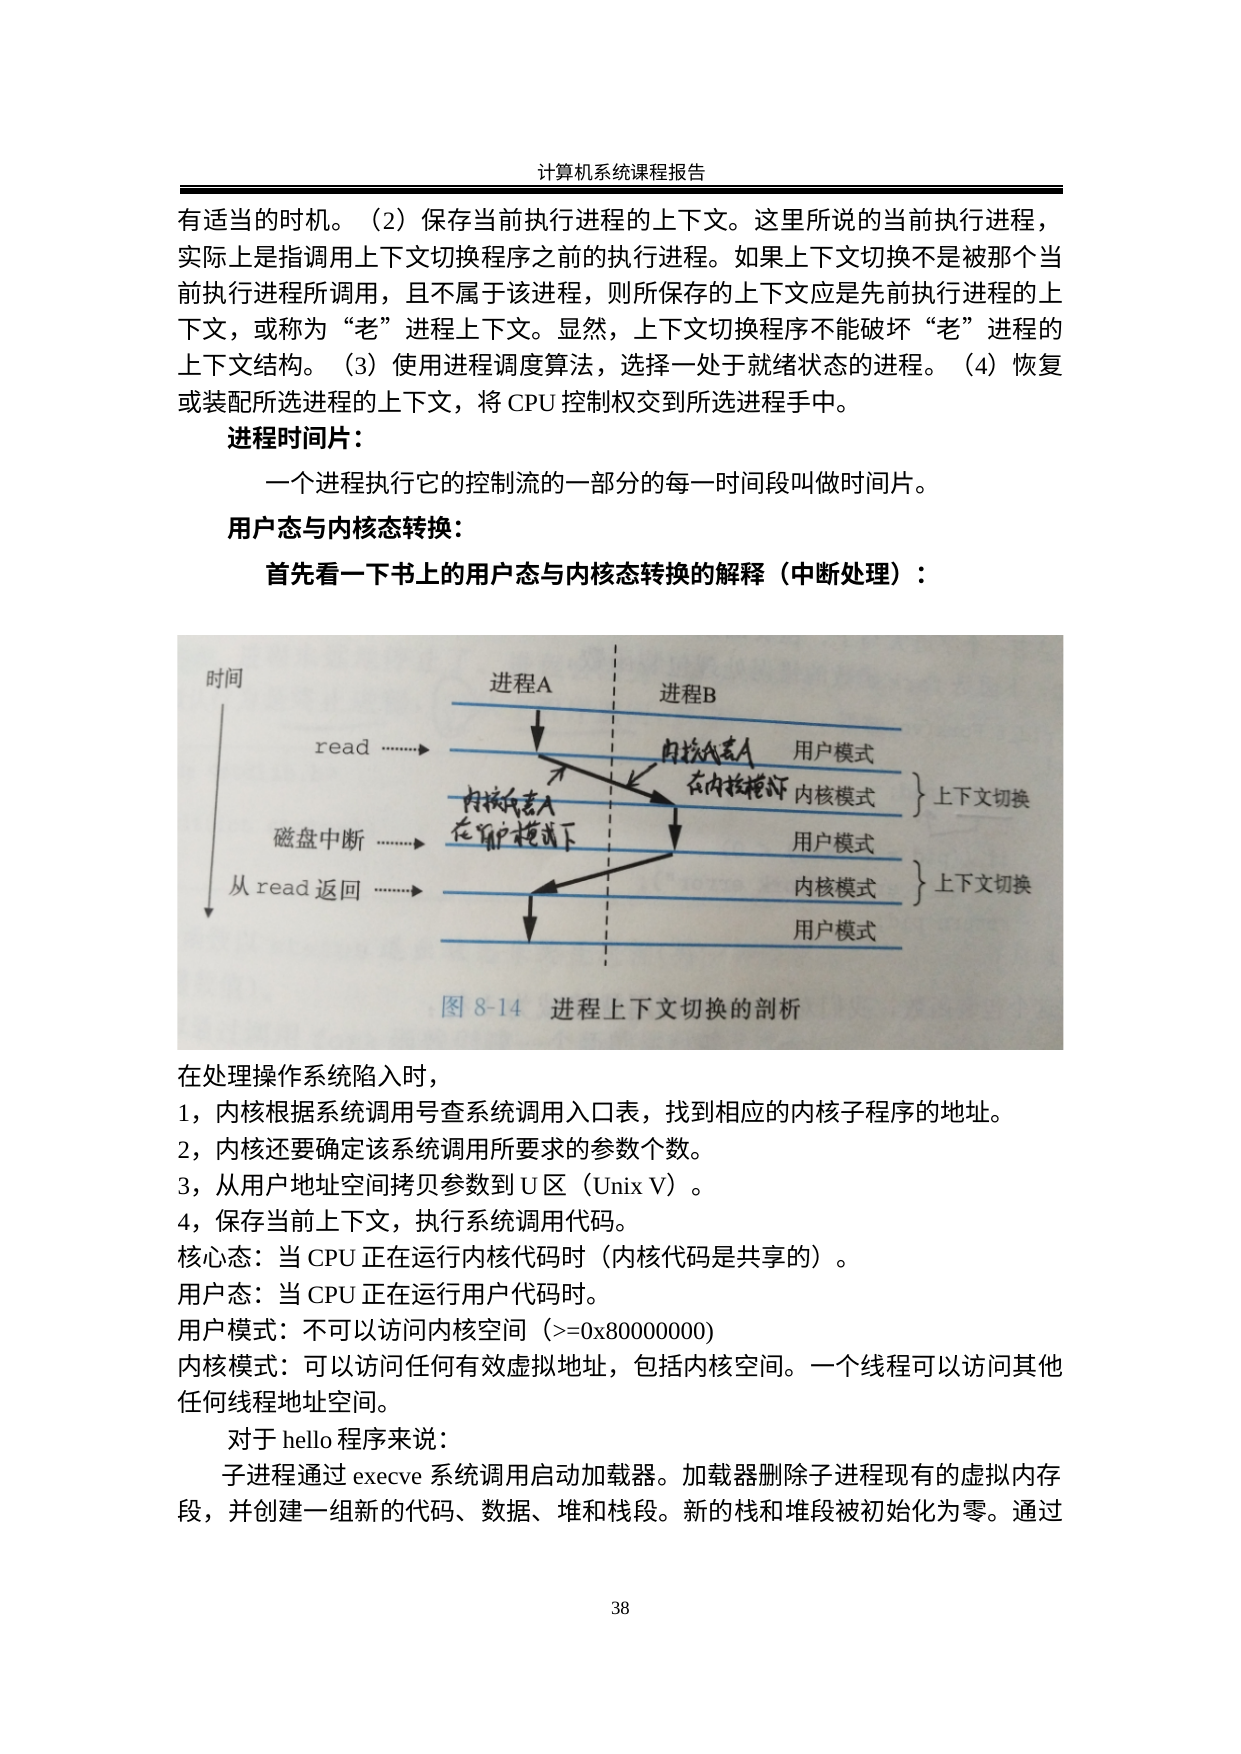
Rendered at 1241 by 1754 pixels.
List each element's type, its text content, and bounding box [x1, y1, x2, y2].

text 一个进程执行它的控制流的一部分的每一时间段叫做时间片。 [215, 464, 1063, 500]
text 2，内核还要确定该系统调用所要求的参数个数。 [177, 1129, 1063, 1165]
text 用户态与内核态转换： [177, 509, 1063, 545]
text 在处理操作系统陷入时， [177, 1057, 1063, 1093]
picture [177, 635, 1064, 1050]
text 1，内核根据系统调用号查系统调用入口表，找到相应的内核子程序的地址。 [177, 1093, 1063, 1129]
text 内核模式：可以访问任何有效虚拟地址，包括内核空间。一个线程可以访问其他任何线程地址空间。 [177, 1347, 1063, 1419]
text 对于hello程序来说： [177, 1419, 1063, 1455]
text 首先看一下书上的用户态与内核态转换的解释（中断处理）： [177, 554, 1063, 591]
text 核心态：当CPU正在运行内核代码时（内核代码是共享的）。 [177, 1238, 1063, 1274]
text 用户模式：不可以访问内核空间（>=0x80000000) [177, 1310, 1063, 1347]
text 3，从用户地址空间拷贝参数到U区（Unix V）。 [177, 1165, 1063, 1202]
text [177, 201, 1063, 418]
text 4，保存当前上下文，执行系统调用代码。 [177, 1202, 1063, 1238]
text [177, 1455, 1063, 1528]
text 用户态：当CPU正在运行用户代码时。 [177, 1274, 1063, 1310]
text 进程时间片： [177, 418, 1063, 454]
